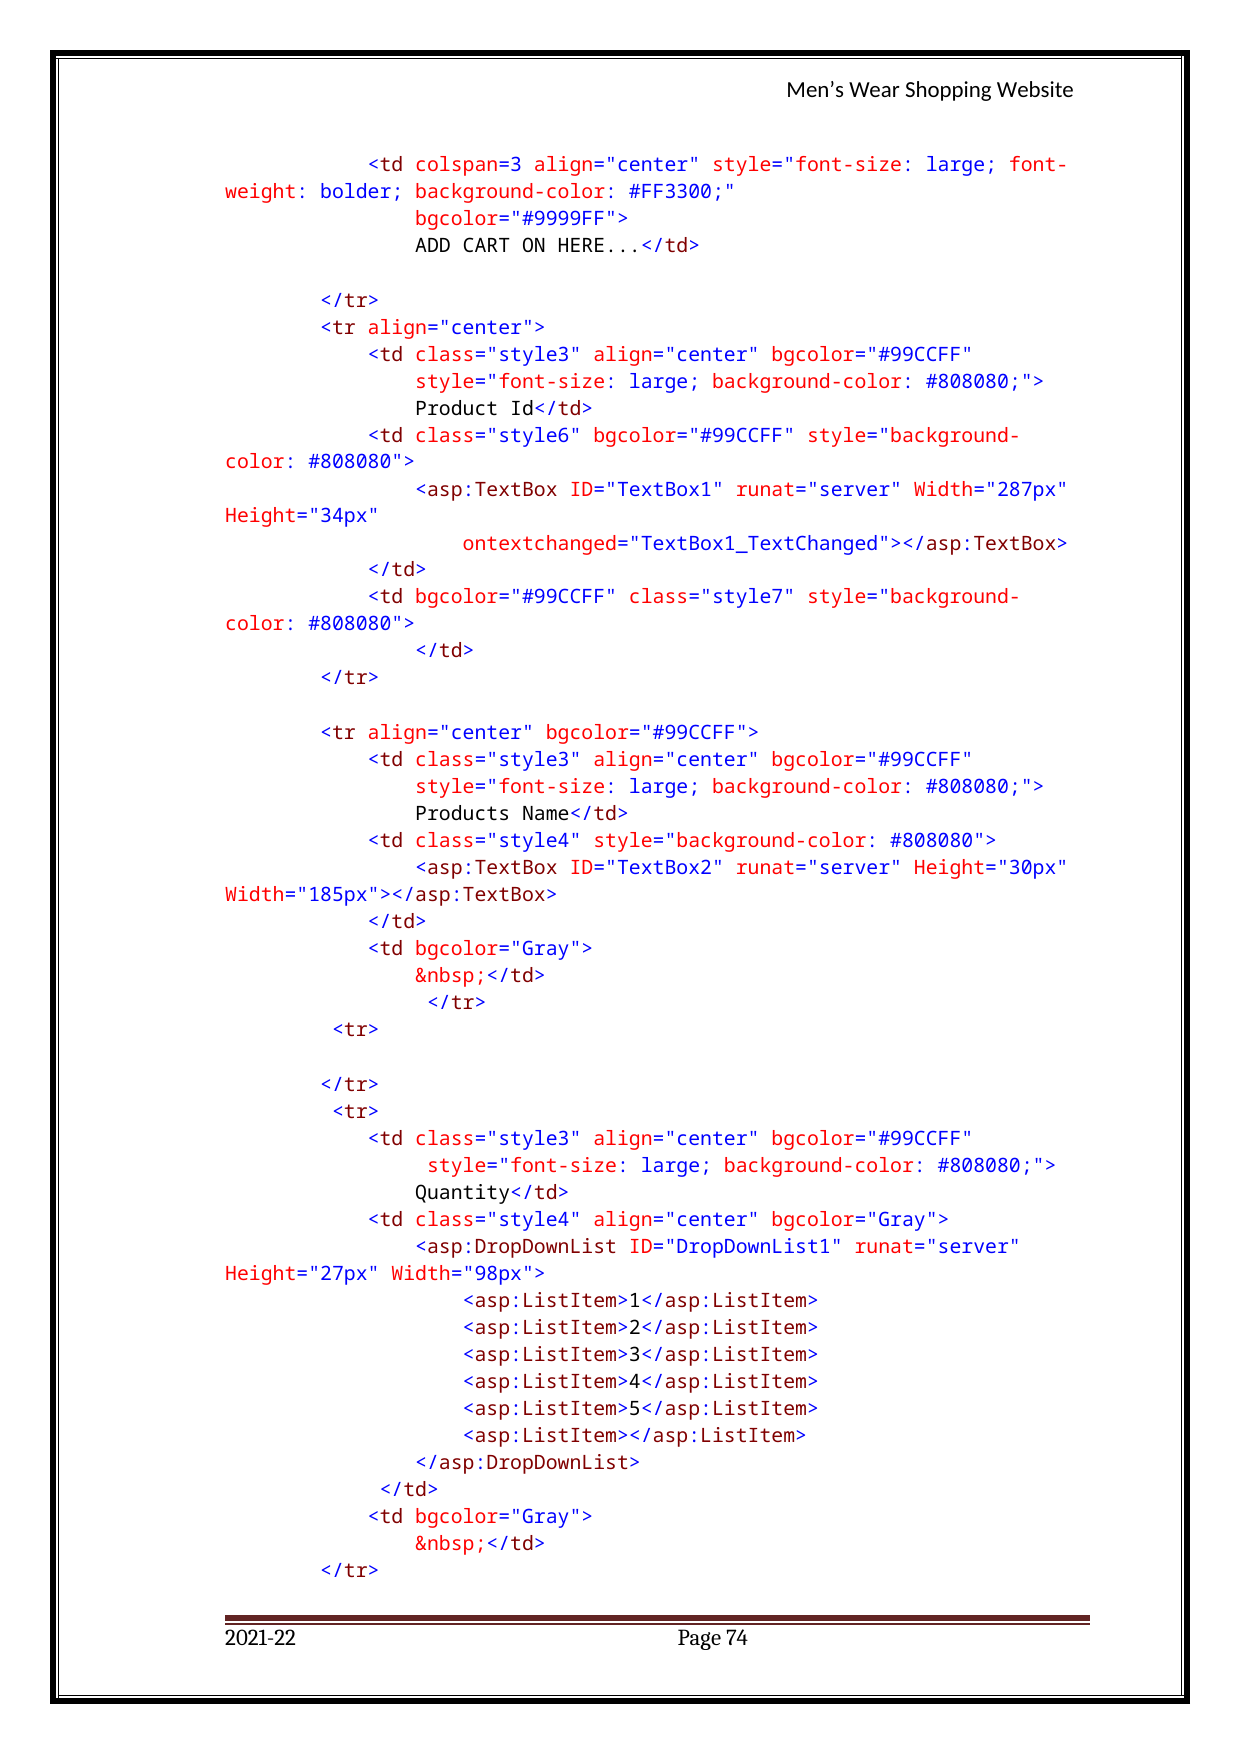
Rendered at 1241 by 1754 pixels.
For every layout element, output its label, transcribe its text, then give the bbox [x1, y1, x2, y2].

text <td bgcolor="Gray"> [225, 934, 1090, 961]
text </tr> [225, 1070, 1090, 1097]
text <asp:ListItem>4</asp:ListItem> [225, 1367, 1090, 1394]
text style="font-size: large; background-color: #808080;"> [225, 773, 1090, 799]
text <td class="style6" bgcolor="#99CCFF" style="background-color: #808080"> [225, 421, 1090, 475]
text bgcolor="#9999FF"> [225, 204, 1090, 231]
text <tr> [225, 1097, 1090, 1124]
text <td class="style4" align="center" bgcolor="Gray"> [225, 1205, 1090, 1232]
text &nbsp;</td> [225, 1529, 1090, 1556]
text </tr> [225, 286, 1090, 313]
text </tr> [225, 988, 1090, 1015]
text <td colspan=3 align="center" style="font-size: large; font-weight: bolder; background-color: #FF3300;" [225, 150, 1090, 204]
text <tr align="center" bgcolor="#99CCFF"> [225, 719, 1090, 746]
text Quantity</td> [225, 1178, 1090, 1205]
text <asp:ListItem>5</asp:ListItem> [225, 1394, 1090, 1421]
text <td class="style3" align="center" bgcolor="#99CCFF" [225, 1124, 1090, 1151]
text Product Id</td> [225, 394, 1090, 421]
text </tr> [225, 1556, 1090, 1583]
text </td> [225, 556, 1090, 583]
text Products Name</td> [225, 799, 1090, 827]
text <asp:ListItem>1</asp:ListItem> [225, 1286, 1090, 1313]
text </tr> [225, 664, 1090, 691]
text <asp:TextBox ID="TextBox2" runat="server" Height="30px" Width="185px"></asp:TextBox> [225, 853, 1090, 907]
text </td> [225, 637, 1090, 664]
text &nbsp;</td> [225, 961, 1090, 988]
text <asp:DropDownList ID="DropDownList1" runat="server" Height="27px" Width="98px"> [225, 1232, 1090, 1286]
text <asp:ListItem>3</asp:ListItem> [225, 1340, 1090, 1367]
text <td bgcolor="Gray"> [225, 1502, 1090, 1529]
text <td bgcolor="#99CCFF" class="style7" style="background-color: #808080"> [225, 583, 1090, 637]
text ADD CART ON HERE...</td> [225, 231, 1090, 258]
text style="font-size: large; background-color: #808080;"> [225, 1151, 1090, 1178]
text </td> [225, 907, 1090, 934]
text <asp:ListItem>2</asp:ListItem> [225, 1313, 1090, 1340]
text <tr align="center"> [225, 313, 1090, 340]
text <td class="style3" align="center" bgcolor="#99CCFF" [225, 746, 1090, 773]
text <td class="style3" align="center" bgcolor="#99CCFF" [225, 340, 1090, 367]
text <td class="style4" style="background-color: #808080"> [225, 827, 1090, 853]
text <asp:TextBox ID="TextBox1" runat="server" Width="287px" Height="34px" [225, 475, 1090, 529]
text ontextchanged="TextBox1_TextChanged"></asp:TextBox> [225, 529, 1090, 556]
text <tr> [225, 1015, 1090, 1042]
text <asp:ListItem></asp:ListItem> [225, 1421, 1090, 1448]
text style="font-size: large; background-color: #808080;"> [225, 367, 1090, 394]
text </asp:DropDownList> [225, 1448, 1090, 1475]
text </td> [225, 1475, 1090, 1502]
